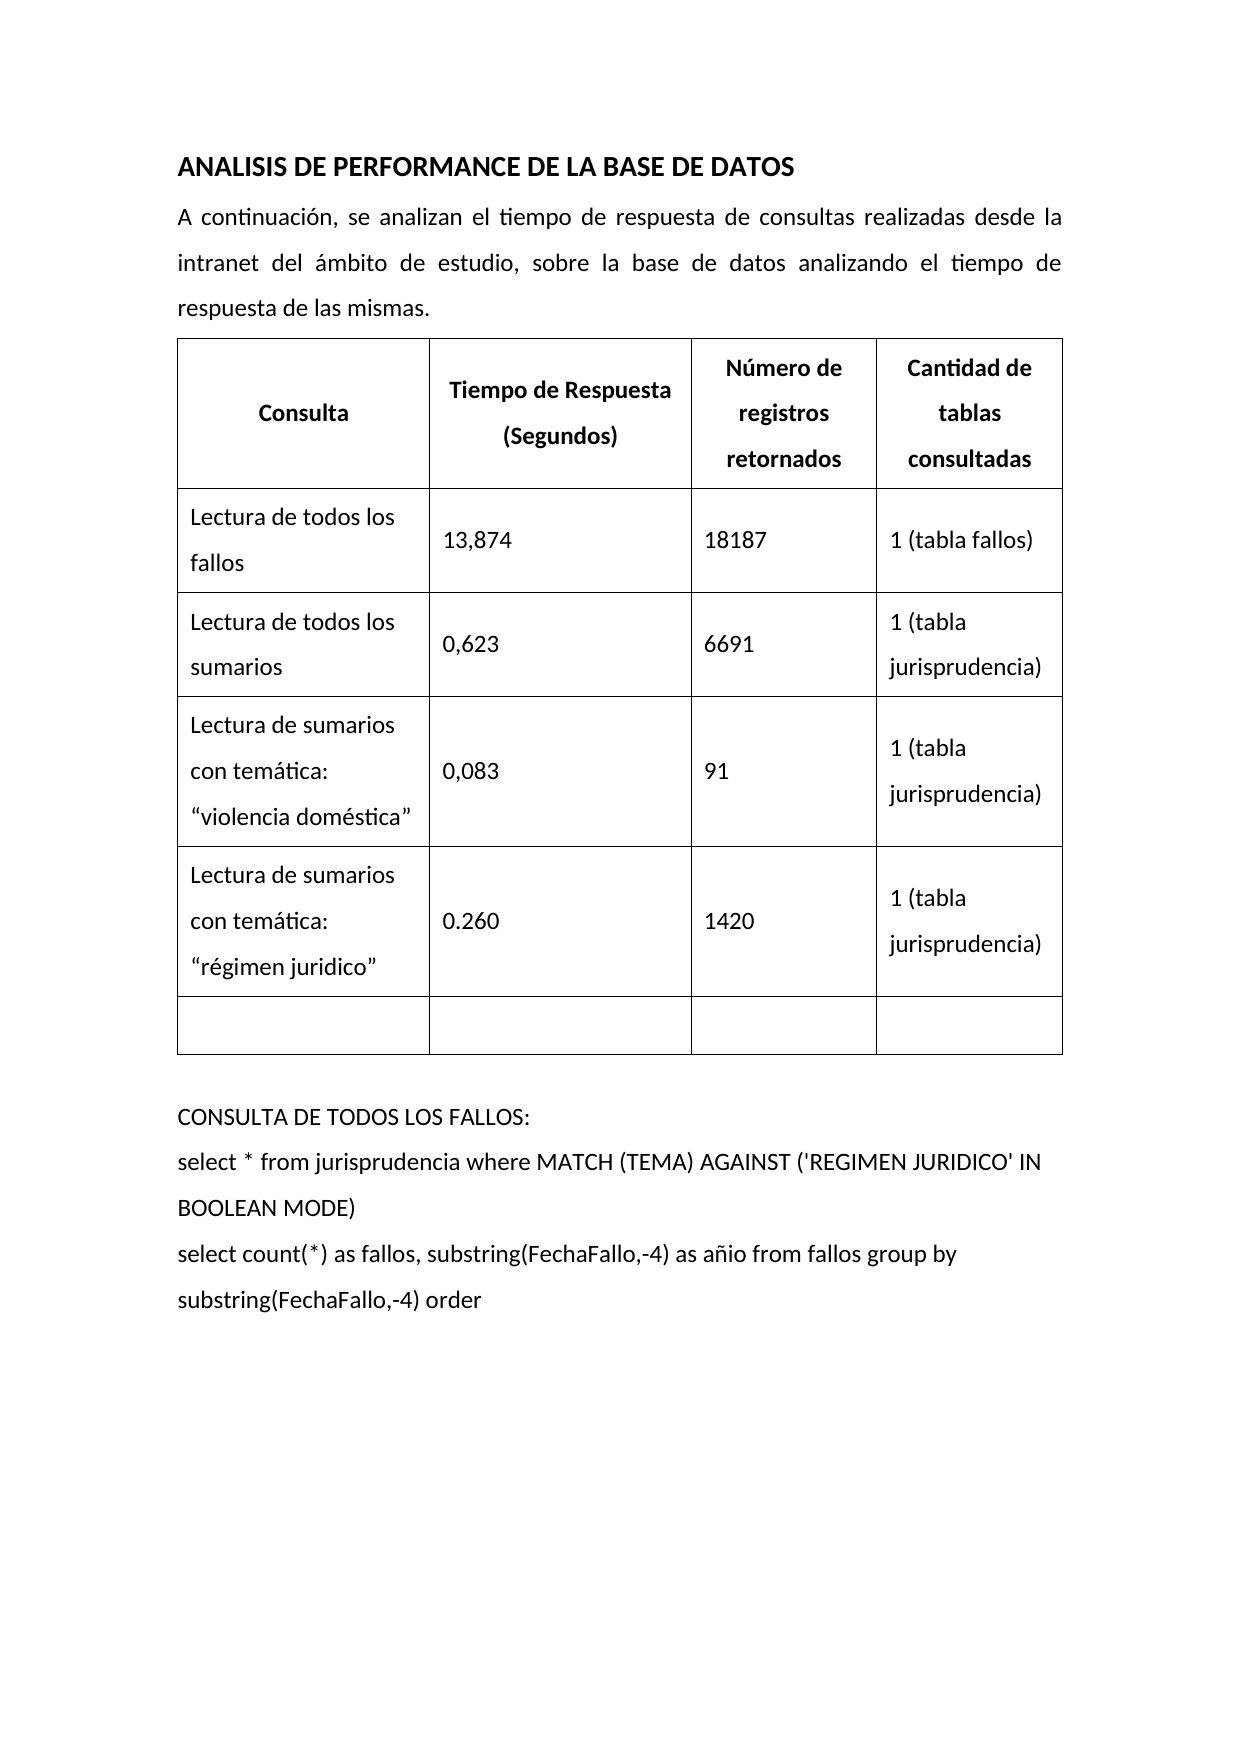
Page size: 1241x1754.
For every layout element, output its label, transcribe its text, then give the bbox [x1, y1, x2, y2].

table_cell [178, 997, 429, 1054]
table_cell Lectura de todos los sumarios [178, 593, 429, 696]
table_cell 18187 [692, 489, 876, 592]
table_cell [430, 997, 691, 1054]
table_cell Lectura de todos los fallos [178, 489, 429, 592]
table_cell 13,874 [430, 489, 691, 592]
table_cell 91 [692, 697, 876, 846]
table_cell 0.260 [430, 847, 691, 996]
table_cell [692, 997, 876, 1054]
table_header Tiempo de Respuesta (Segundos) [430, 339, 691, 488]
text A continuación, se analizan el tiempo de respuesta de consultas realizadas desde la intranet del ámbito de estudio, sobre la base de datos analizando el tiempo de respuesta de las mismas. [177, 201, 1063, 323]
table_cell 1 (tabla fallos) [877, 489, 1062, 592]
table_header Cantidad de tablas consultadas [877, 339, 1062, 488]
table_cell 1 (tabla jurisprudencia) [877, 697, 1062, 846]
table_cell 1420 [692, 847, 876, 996]
subtitle ANALISIS DE PERFORMANCE DE LA BASE DE DATOS [177, 148, 1063, 183]
table_cell Lectura de sumarios con temática: “régimen juridico” [178, 847, 429, 996]
table_cell 1 (tabla jurisprudencia) [877, 847, 1062, 996]
table_cell 1 (tabla jurisprudencia) [877, 593, 1062, 696]
table_header Número de registros retornados [692, 339, 876, 488]
table_cell [877, 997, 1062, 1054]
text select count(*) as fallos, substring(FechaFallo,-4) as añio from fallos group by substring(FechaFallo,-4) order [177, 1238, 1063, 1314]
table_cell 0,083 [430, 697, 691, 846]
text CONSULTA DE TODOS LOS FALLOS: [177, 1101, 1063, 1131]
table_cell 6691 [692, 593, 876, 696]
table_cell Lectura de sumarios con temática: “violencia doméstica” [178, 697, 429, 846]
table_cell 0,623 [430, 593, 691, 696]
table_header Consulta [178, 339, 429, 488]
text select * from jurisprudencia where MATCH (TEMA) AGAINST ('REGIMEN JURIDICO' IN BOOLEAN MODE) [177, 1147, 1063, 1223]
